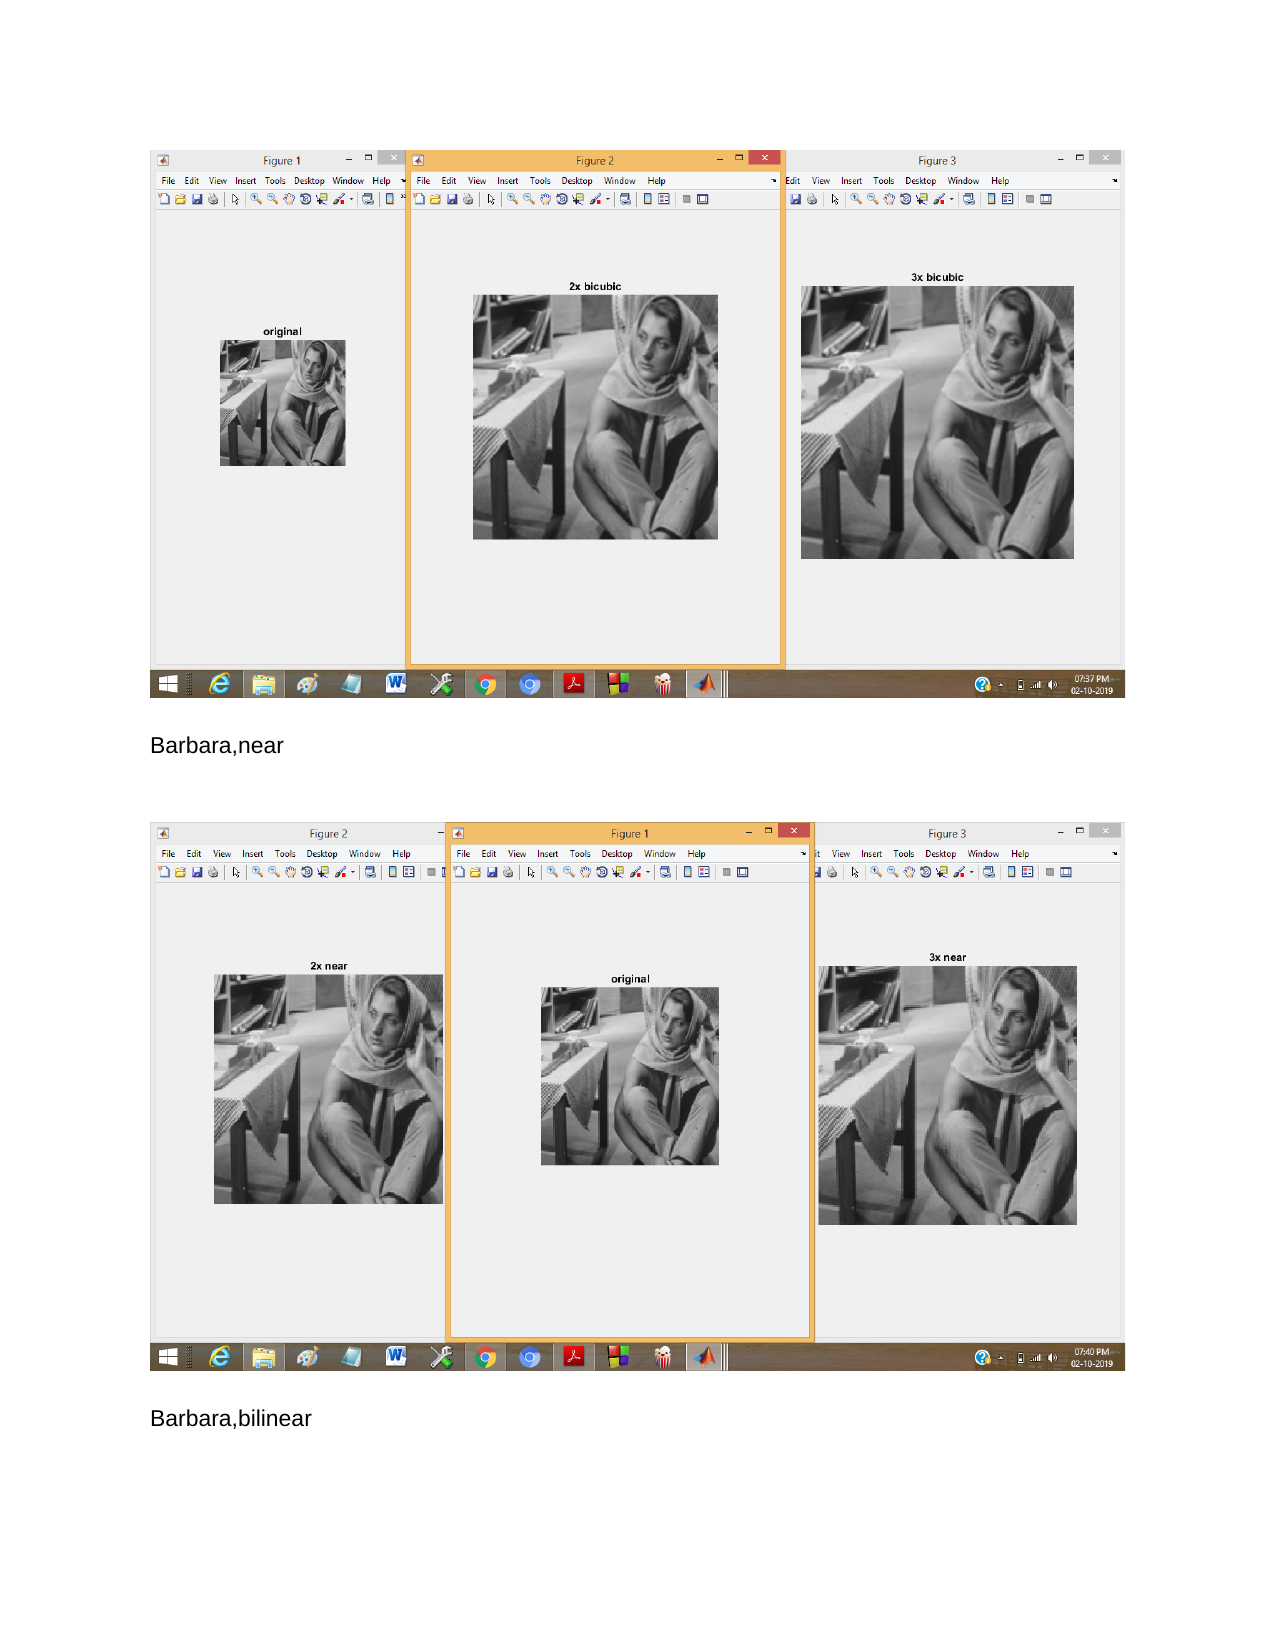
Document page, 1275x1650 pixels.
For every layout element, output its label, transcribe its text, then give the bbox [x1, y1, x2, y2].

text Barbara,near [150, 732, 1125, 758]
picture [150, 822, 1125, 1371]
text Barbara,bilinear [150, 1404, 1125, 1431]
picture [150, 150, 1125, 698]
